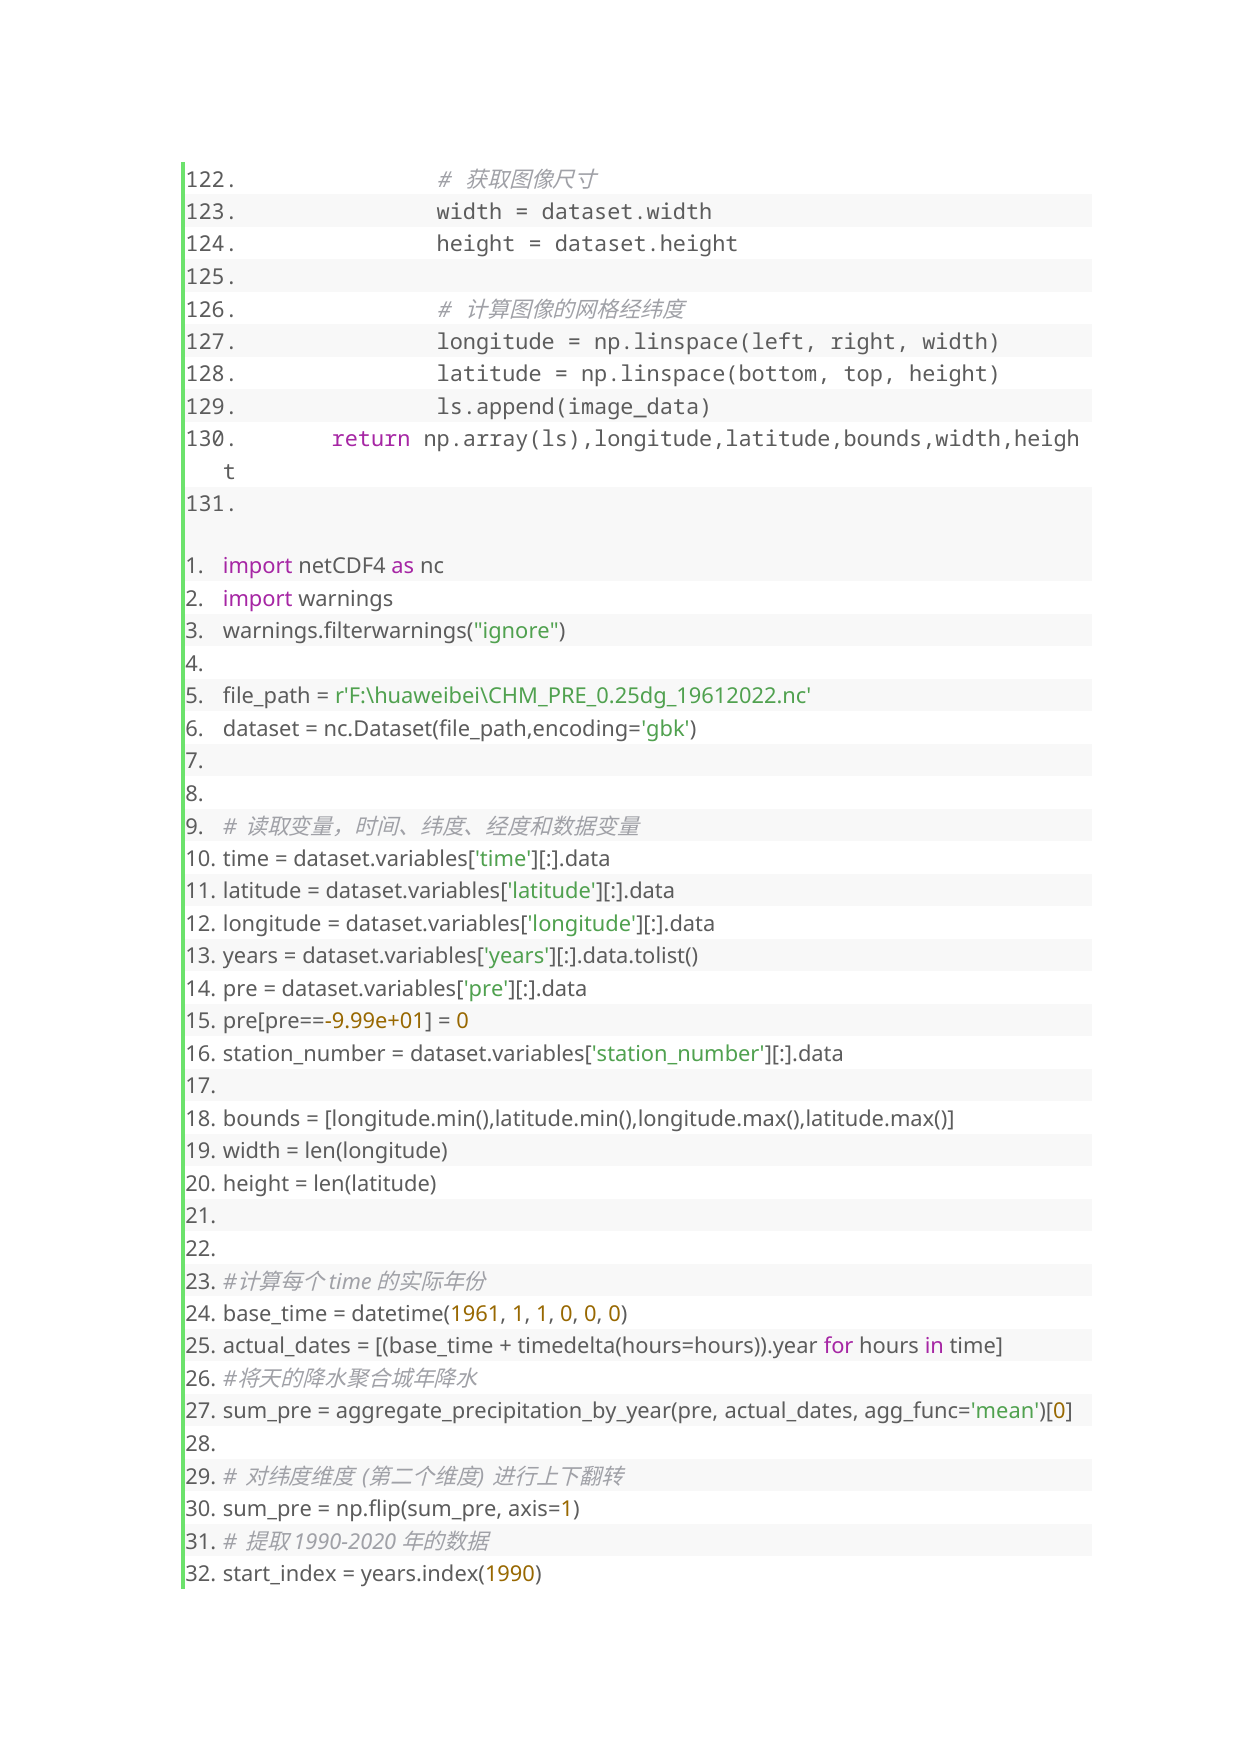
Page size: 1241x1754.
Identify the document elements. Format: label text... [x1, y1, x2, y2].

list pre = dataset.variables['pre'][:].data [185, 971, 1092, 1004]
list import warnings [185, 581, 1092, 614]
list # 读取变量，时间、纬度、经度和数据变量 [185, 809, 1092, 841]
list # 获取图像尺寸 [185, 162, 1092, 194]
list bounds = [longitude.min(),latitude.min(),longitude.max(),latitude.max()] [185, 1101, 1092, 1134]
list file_path = r'F:\huaweibei\CHM_PRE_0.25dg_19612022.nc' [185, 679, 1092, 711]
list longitude = dataset.variables['longitude'][:].data [185, 906, 1092, 939]
list years = dataset.variables['years'][:].data.tolist() [185, 939, 1092, 971]
list width = len(longitude) [185, 1134, 1092, 1166]
list pre[pre==-9.99e+01] = 0 [185, 1004, 1092, 1036]
list height = dataset.height [185, 227, 1092, 259]
list latitude = dataset.variables['latitude'][:].data [185, 874, 1092, 906]
list time = dataset.variables['time'][:].data [185, 841, 1092, 874]
list sum_pre = np.flip(sum_pre, axis=1) [185, 1491, 1092, 1524]
list warnings.filterwarnings("ignore") [185, 614, 1092, 646]
list latitude = np.linspace(bottom, top, height) [185, 357, 1092, 389]
list sum_pre = aggregate_precipitation_by_year(pre, actual_dates, agg_func='mean')[0] [185, 1394, 1092, 1426]
list base_time = datetime(1961, 1, 1, 0, 0, 0) [185, 1296, 1092, 1329]
list # 计算图像的网格经纬度 [185, 292, 1092, 324]
list height = len(latitude) [185, 1166, 1092, 1199]
list longitude = np.linspace(left, right, width) [185, 324, 1092, 357]
list actual_dates = [(base_time + timedelta(hours=hours)).year for hours in time] [185, 1329, 1092, 1361]
list ls.append(image_data) [185, 389, 1092, 422]
list #将天的降水聚合城年降水 [185, 1361, 1092, 1394]
list # 对纬度维度 (第二个维度) 进行上下翻转 [185, 1459, 1092, 1491]
list # 提取1990-2020年的数据 [185, 1524, 1092, 1556]
list return np.array(ls),longitude,latitude,bounds,width,height [185, 422, 1092, 487]
list width = dataset.width [185, 194, 1092, 227]
list start_index = years.index(1990) [185, 1556, 1092, 1589]
list import netCDF4 as nc [185, 549, 1092, 581]
list #计算每个time的实际年份 [185, 1264, 1092, 1296]
list station_number = dataset.variables['station_number'][:].data [185, 1036, 1092, 1069]
list dataset = nc.Dataset(file_path,encoding='gbk') [185, 711, 1092, 744]
